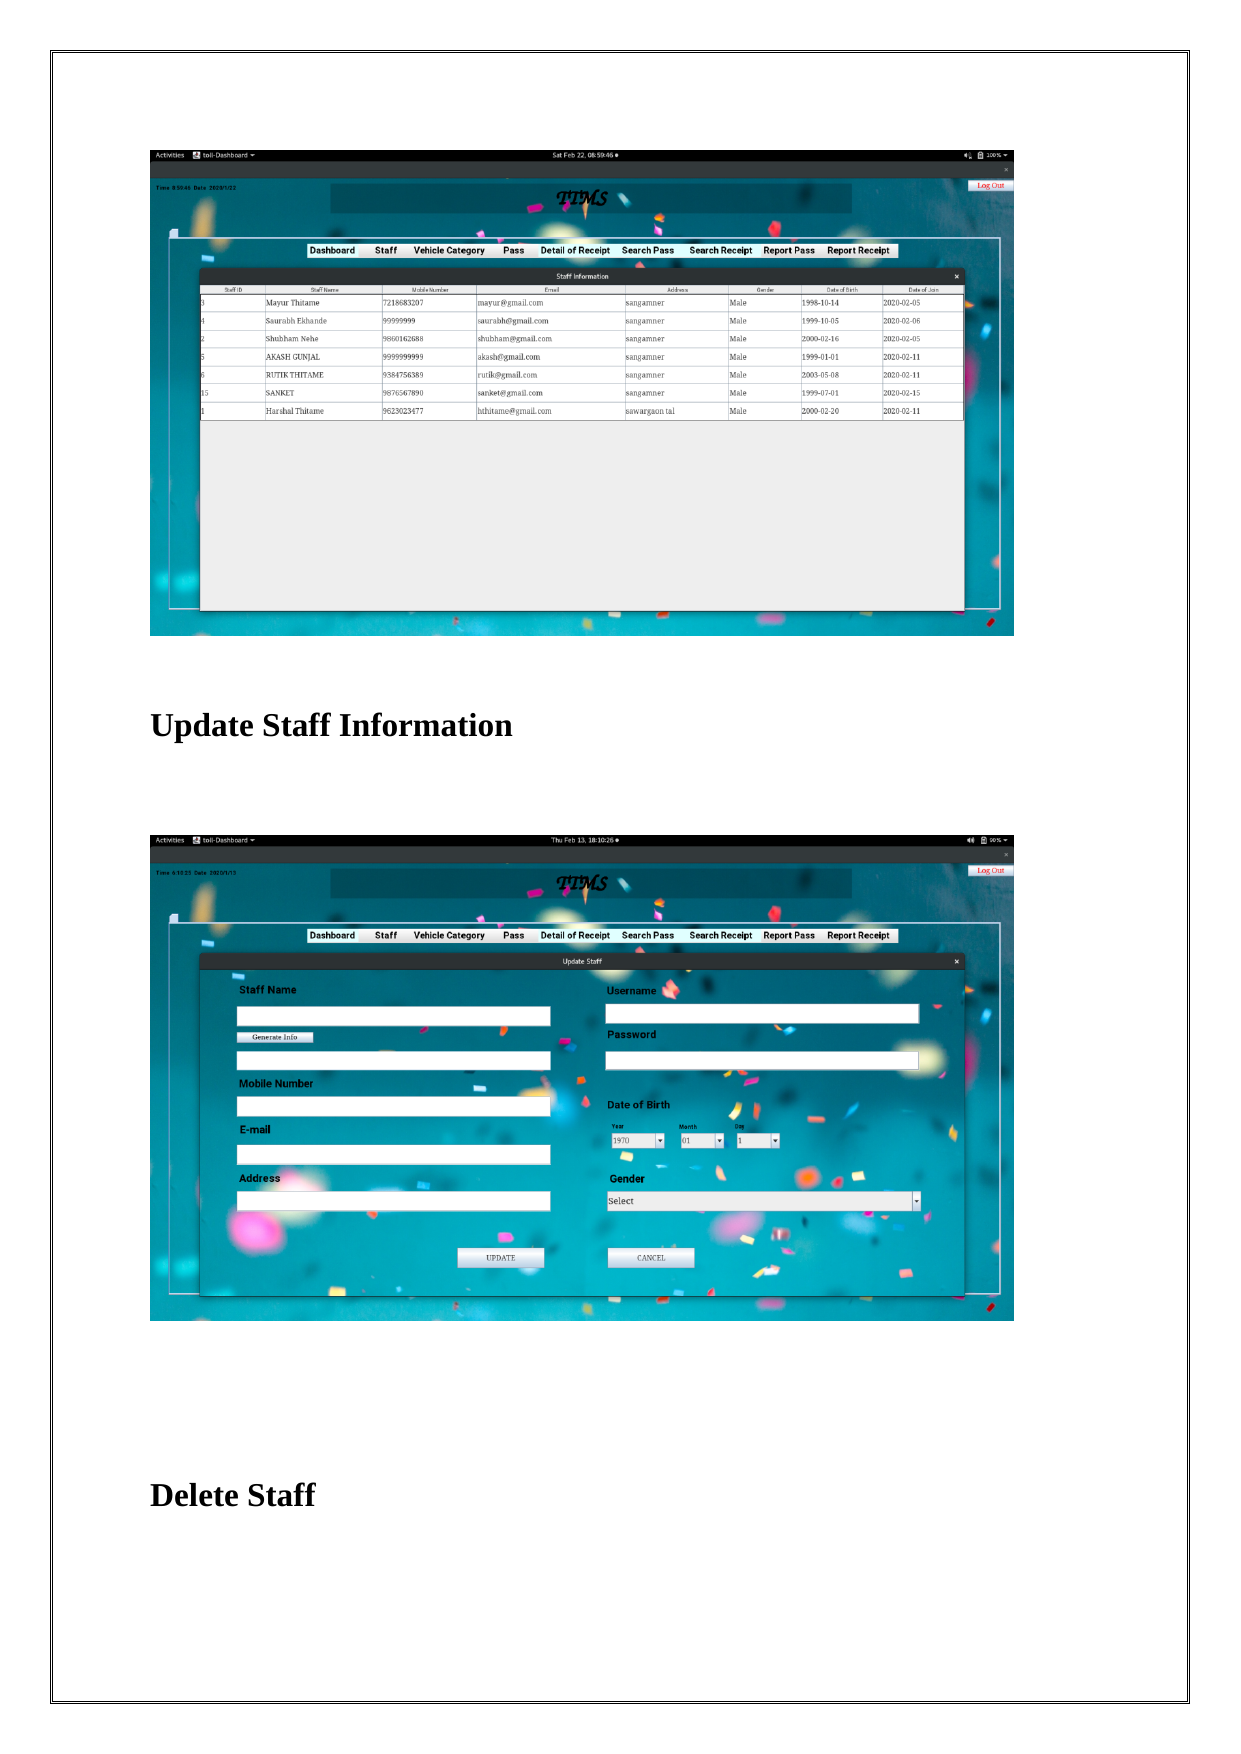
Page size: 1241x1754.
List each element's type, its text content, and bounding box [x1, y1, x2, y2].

picture [150, 150, 1014, 636]
picture [1008, 305, 1014, 326]
picture [1008, 990, 1014, 1011]
picture [1004, 1041, 1008, 1051]
text Delete Staff [150, 1476, 1090, 1514]
picture [1006, 337, 1014, 353]
picture [150, 835, 1014, 1321]
text Update Staff Information [150, 705, 1090, 743]
picture [1006, 1022, 1014, 1038]
picture [1004, 356, 1008, 366]
